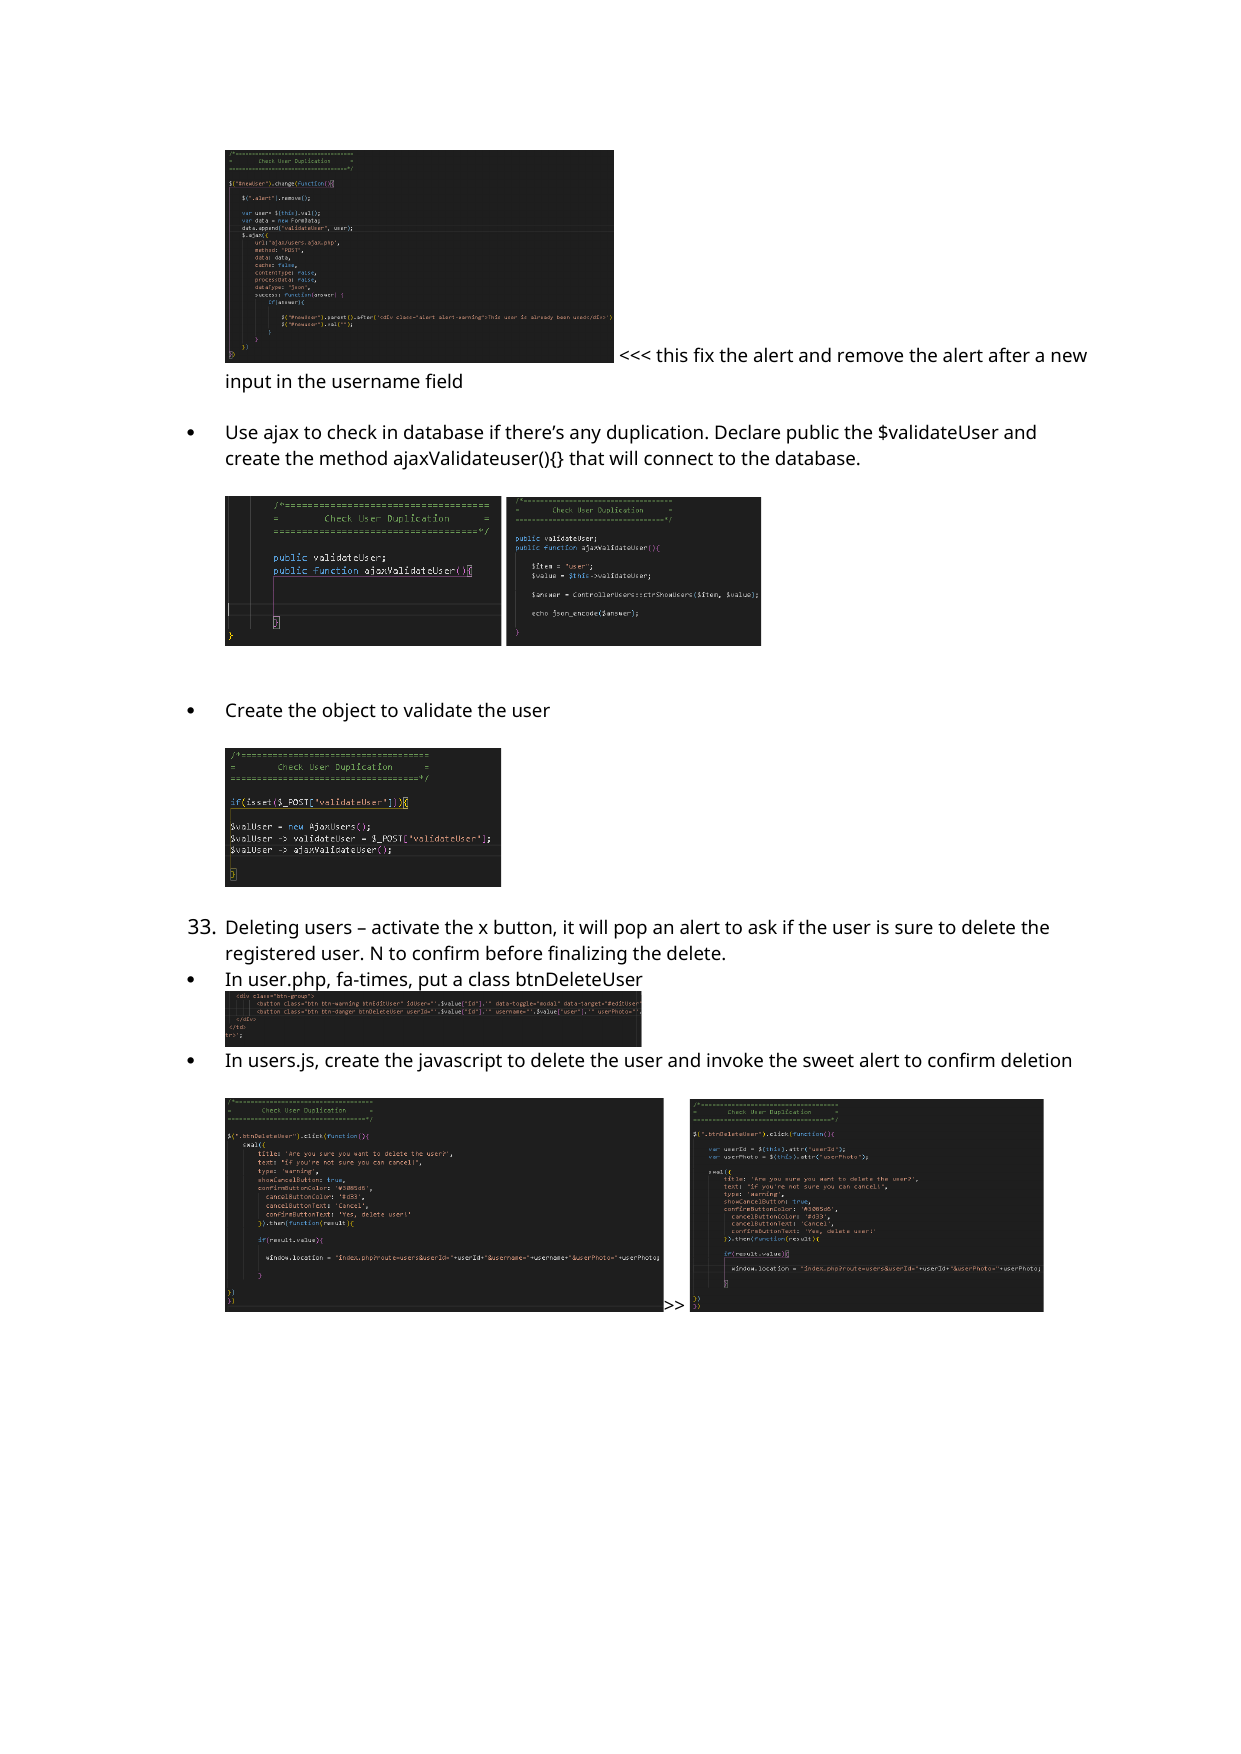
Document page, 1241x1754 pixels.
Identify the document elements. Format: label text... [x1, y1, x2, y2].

picture [225, 150, 614, 363]
list In users.js, create the javascript to delete the user and invoke the sweet alert to confirm deletion [187, 1047, 1090, 1073]
list Deleting users – activate the x button, it will pop an alert to ask if the user is sure to delete the registered user. N to confirm before finalizing the delete. [187, 912, 1090, 966]
picture [225, 496, 502, 646]
picture [225, 991, 642, 1047]
list Create the object to validate the user [187, 697, 1090, 722]
picture [506, 497, 762, 646]
list In user.php, fa-times, put a class btnDeleteUser [187, 966, 1090, 992]
picture [689, 1099, 1044, 1312]
picture [225, 748, 502, 887]
list Use ajax to check in database if there’s any duplication. Declare public the $validateUser and create the method ajaxValidateuser(){} that will connect to the database. [187, 419, 1090, 470]
picture [225, 1098, 664, 1312]
